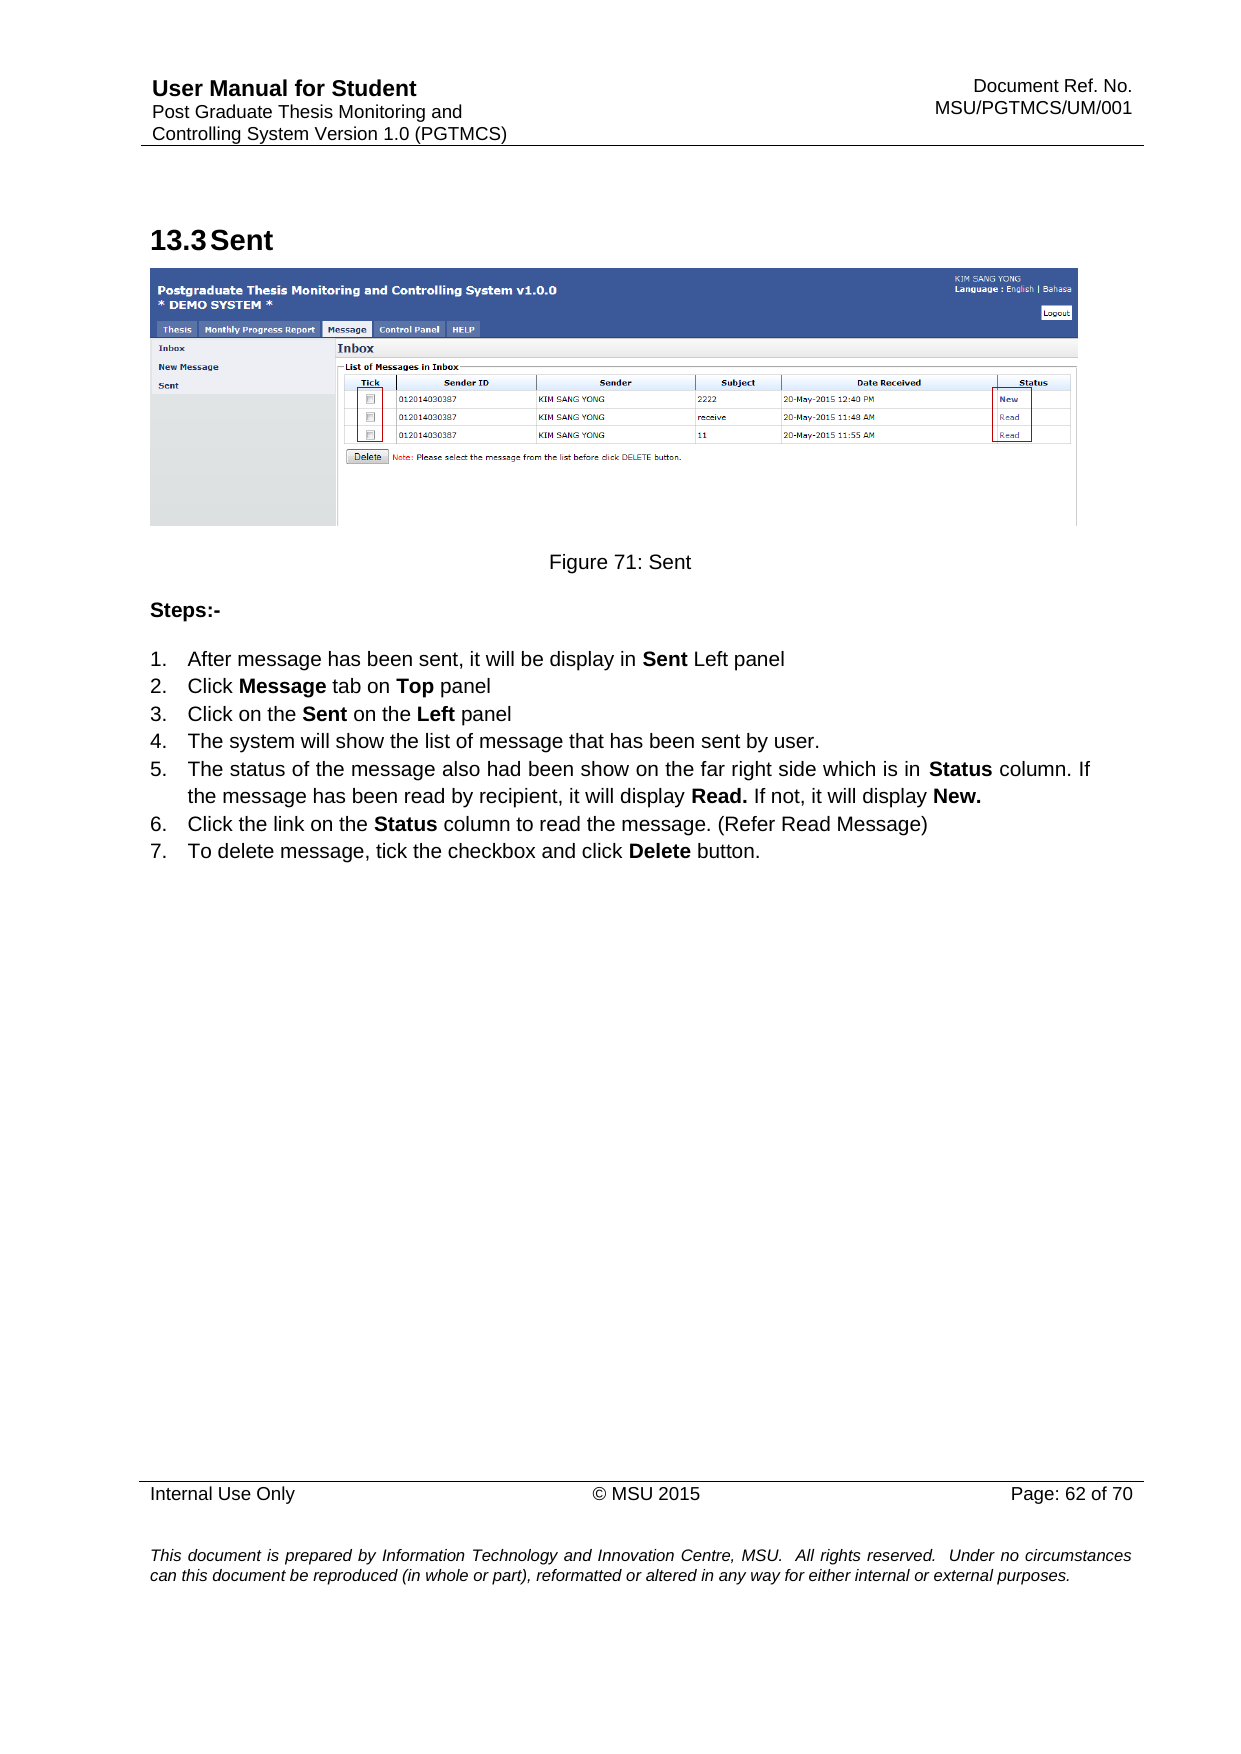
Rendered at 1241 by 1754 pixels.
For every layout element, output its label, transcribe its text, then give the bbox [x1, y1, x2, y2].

list After message has been sent, it will be display in Sent Left panel [150, 647, 1090, 671]
text Figure 71: Sent [150, 550, 1090, 574]
list The system will show the list of message that has been sent by user. [150, 729, 1090, 753]
picture [150, 268, 1078, 526]
list Click the link on the Status column to read the message. (Refer Read Message) [150, 812, 1090, 836]
list Click Message tab on Top panel [150, 674, 1090, 698]
text Steps:- [150, 598, 1090, 622]
subtitle Sent [150, 223, 1090, 257]
list The status of the message also had been show on the far right side which is in Status column. If the message has been read by recipient, it will display Read. If not, it will display New. [150, 757, 1090, 808]
list Click on the Sent on the Left panel [150, 702, 1090, 726]
list To delete message, tick the checkbox and click Delete button. [150, 839, 1090, 863]
